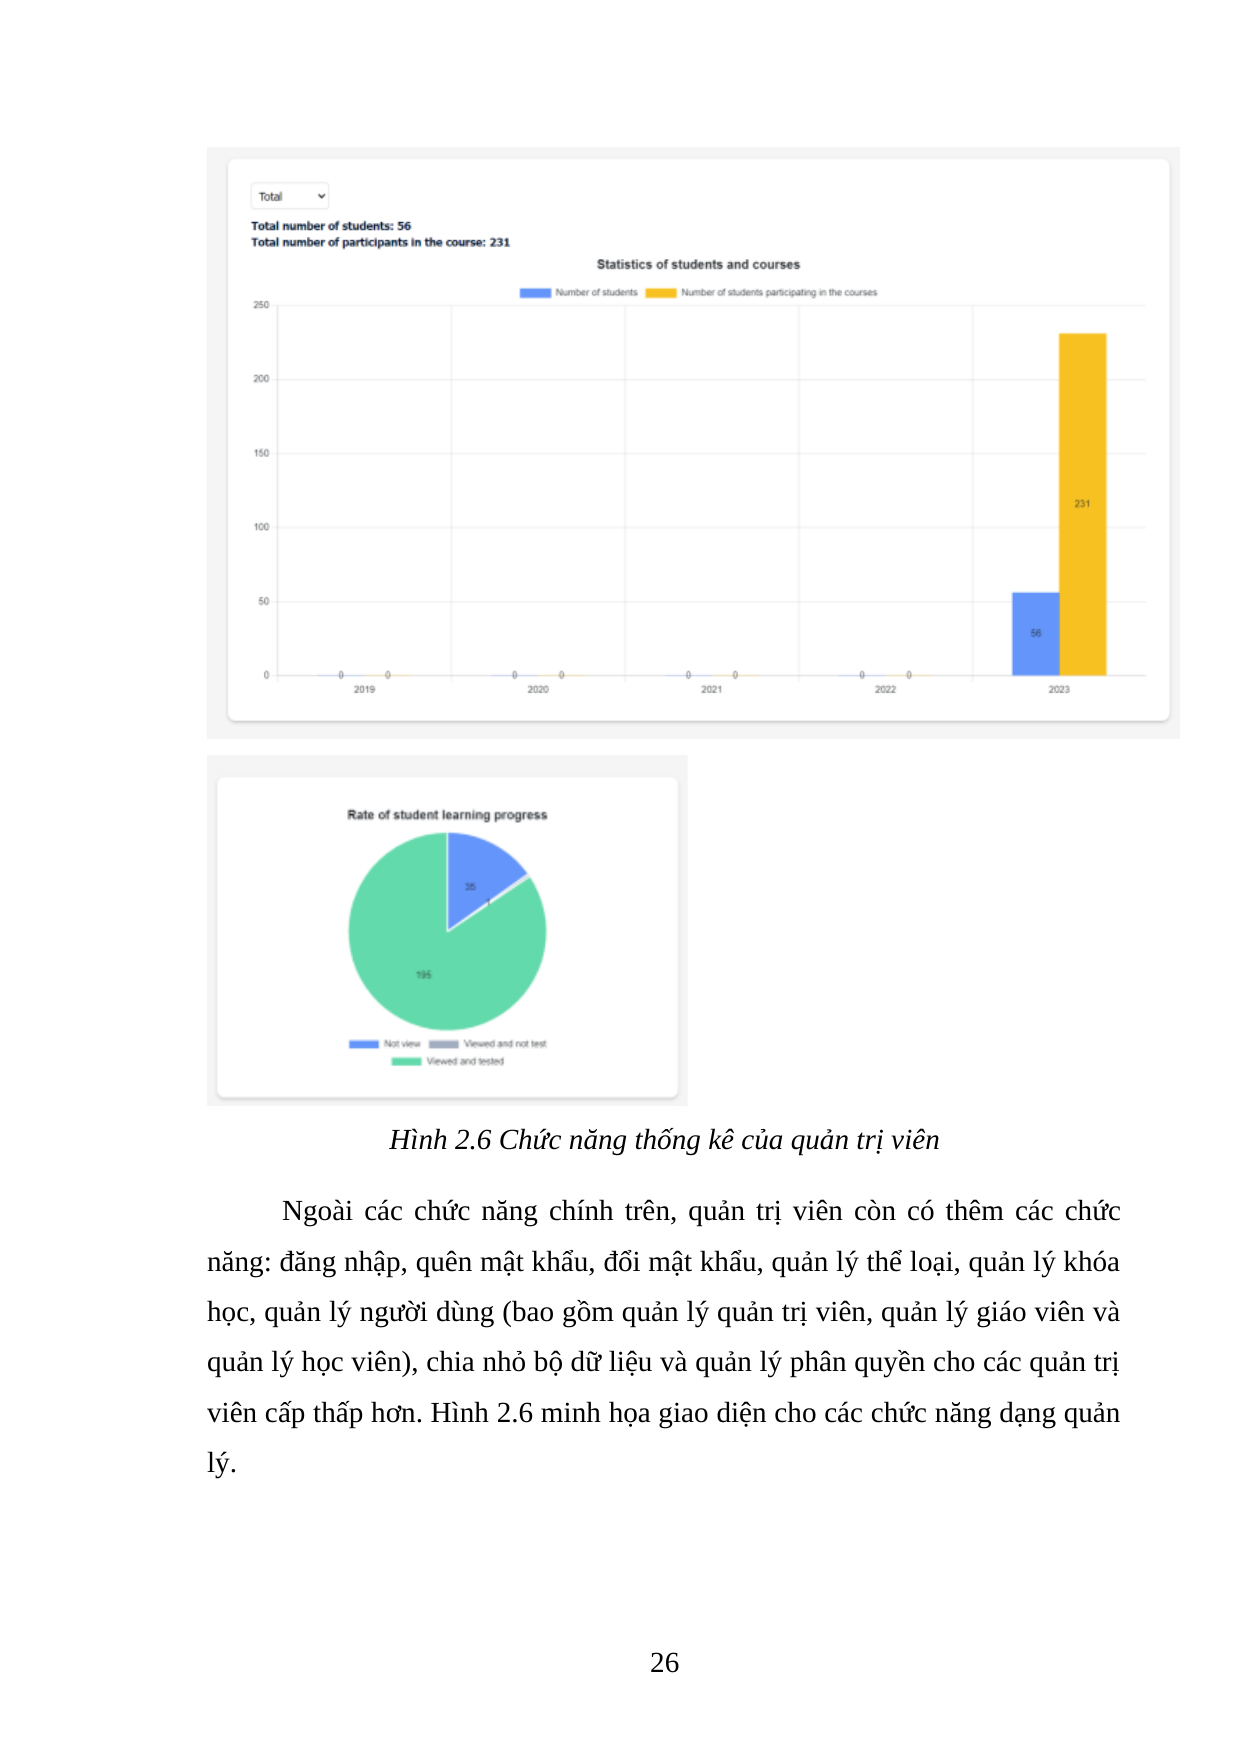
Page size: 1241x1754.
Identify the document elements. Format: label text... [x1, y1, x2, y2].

picture [206, 147, 1181, 739]
picture [206, 755, 688, 1106]
text Ngoài các chức năng chính trên, quản trị viên còn có thêm các chức năng: đăng nhập, quên mật khẩu, đổi mật khẩu, quản lý thể loại, quản lý khóa học, quản lý người dùng (bao gồm quản lý quản trị viên, quản lý giáo viên và quản lý học viên), chia nhỏ bộ dữ liệu và quản lý phân quyền cho các quản trị viên cấp thấp hơn. Hình 2.6 minh họa giao diện cho các chức năng dạng quản lý. [207, 1193, 1122, 1478]
